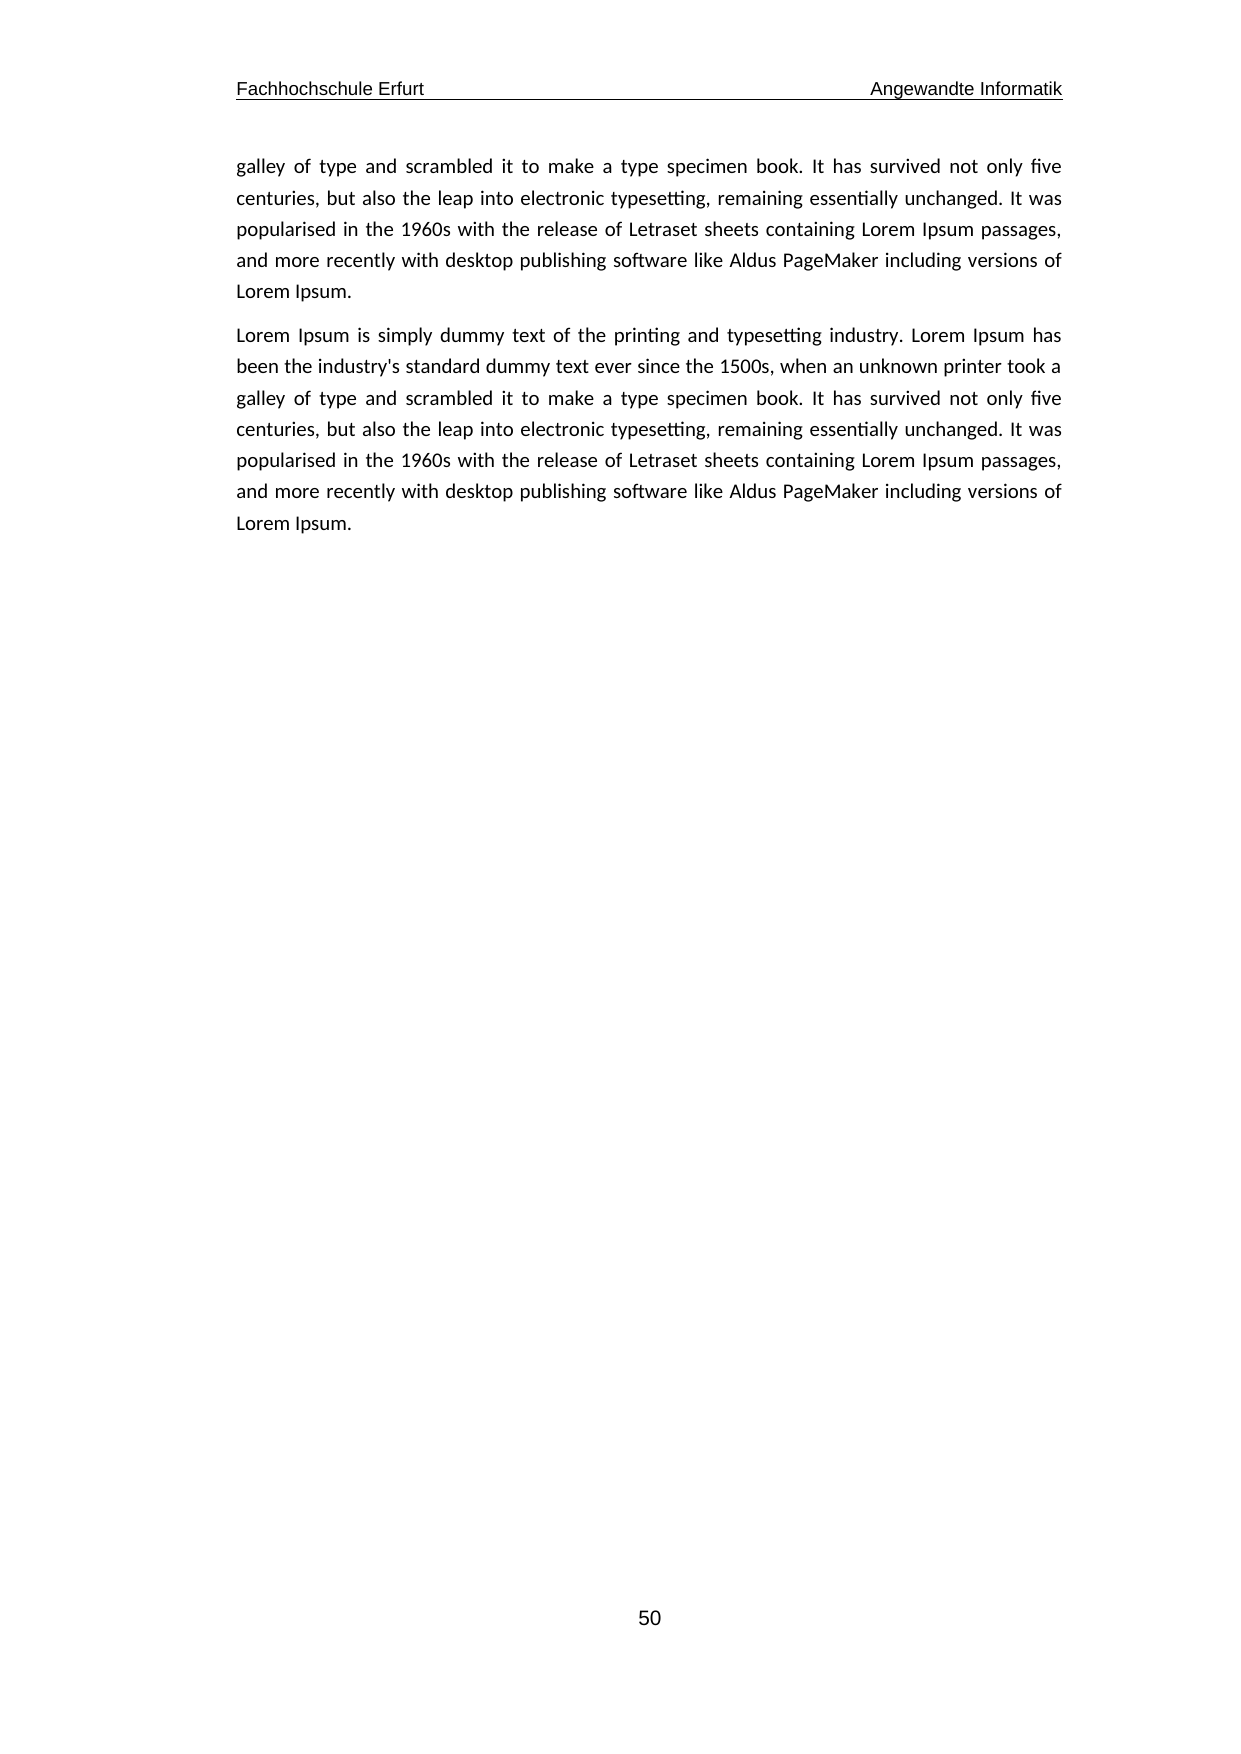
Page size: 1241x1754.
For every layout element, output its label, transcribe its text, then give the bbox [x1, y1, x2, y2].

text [236, 148, 1063, 304]
